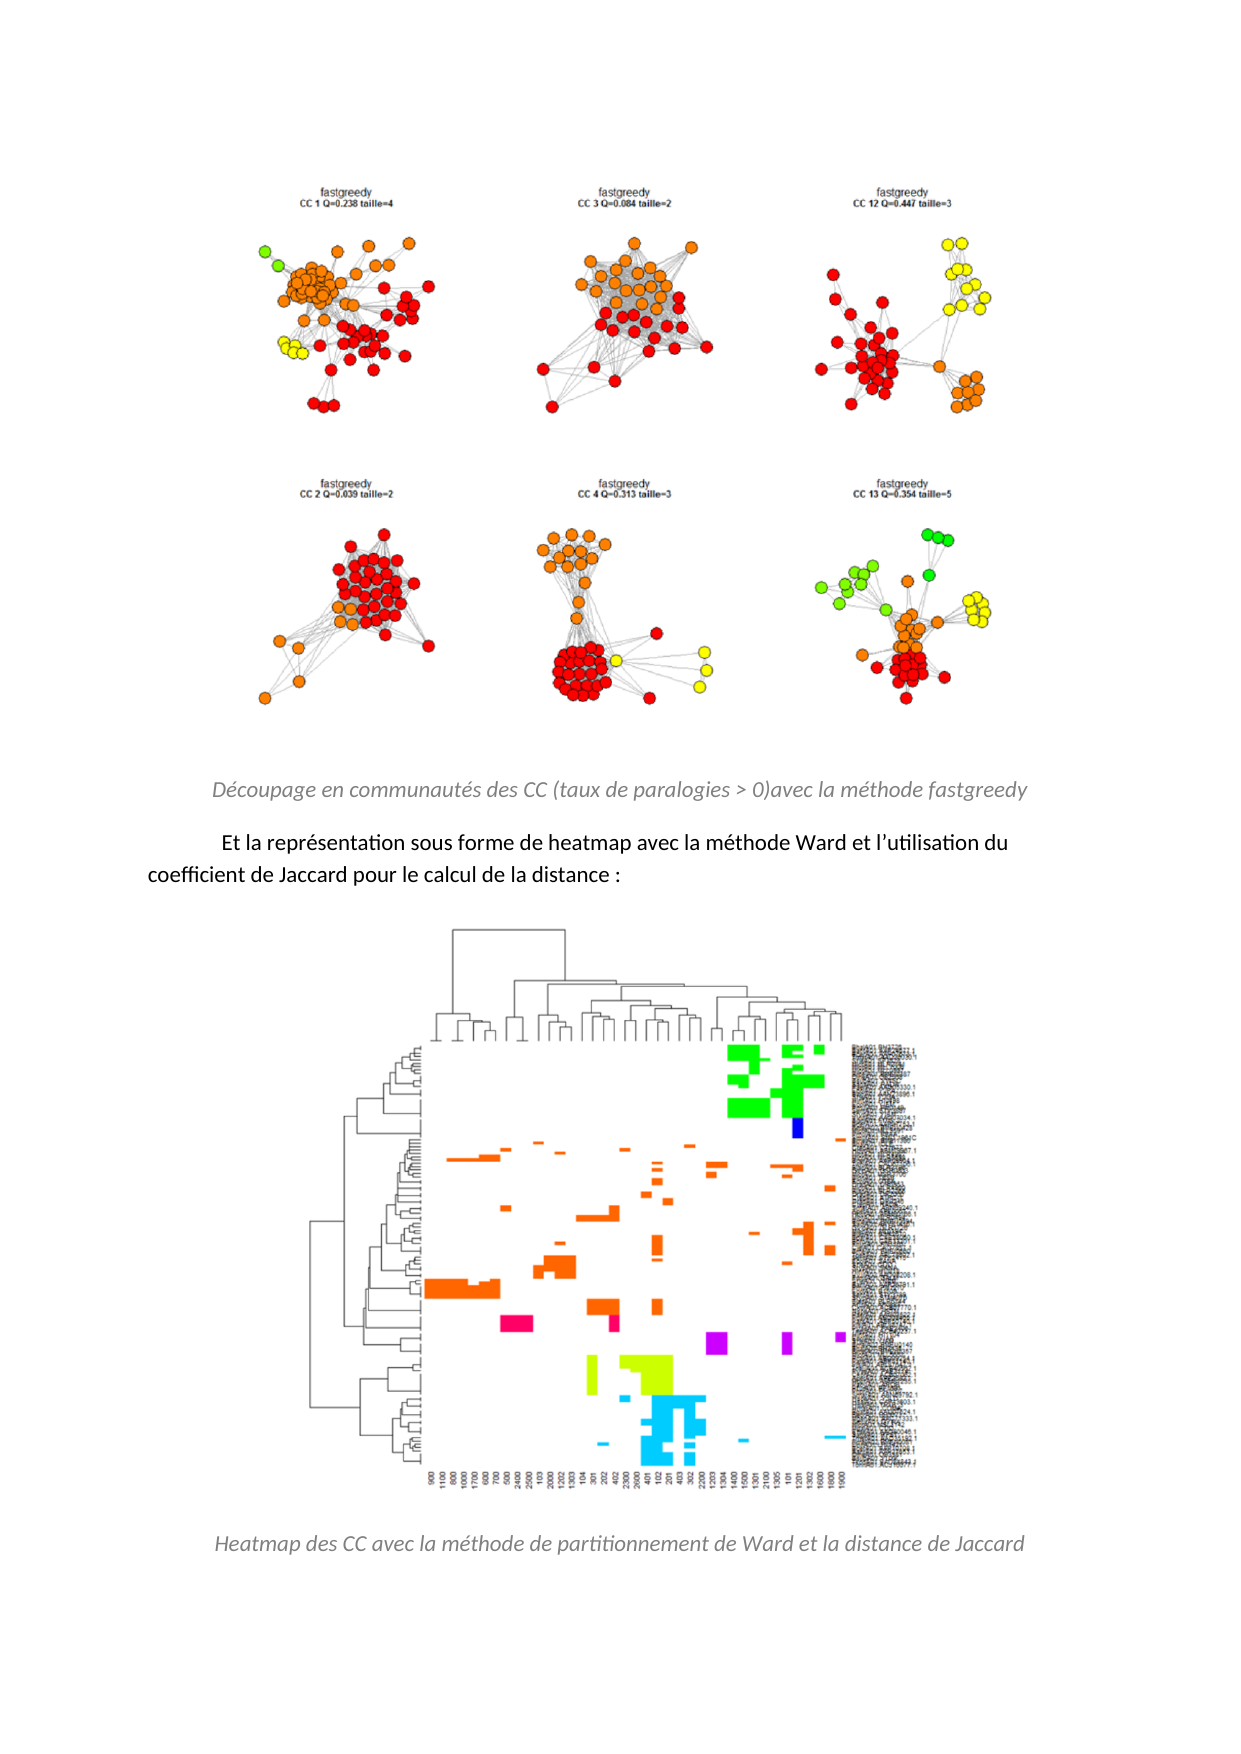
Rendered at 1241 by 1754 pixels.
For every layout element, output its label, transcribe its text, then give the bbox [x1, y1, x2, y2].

picture [291, 913, 949, 1505]
text Découpage en communautés des CC (taux de paralogies > 0)avec la méthode fastgreedy [148, 775, 1093, 803]
picture [230, 147, 1011, 750]
text Et la représentation sous forme de heatmap avec la méthode Ward et l’utilisation du coefficient de Jaccard pour le calcul de la distance : [148, 828, 1093, 888]
text Heatmap des CC avec la méthode de partitionnement de Ward et la distance de Jaccard [148, 1529, 1093, 1557]
